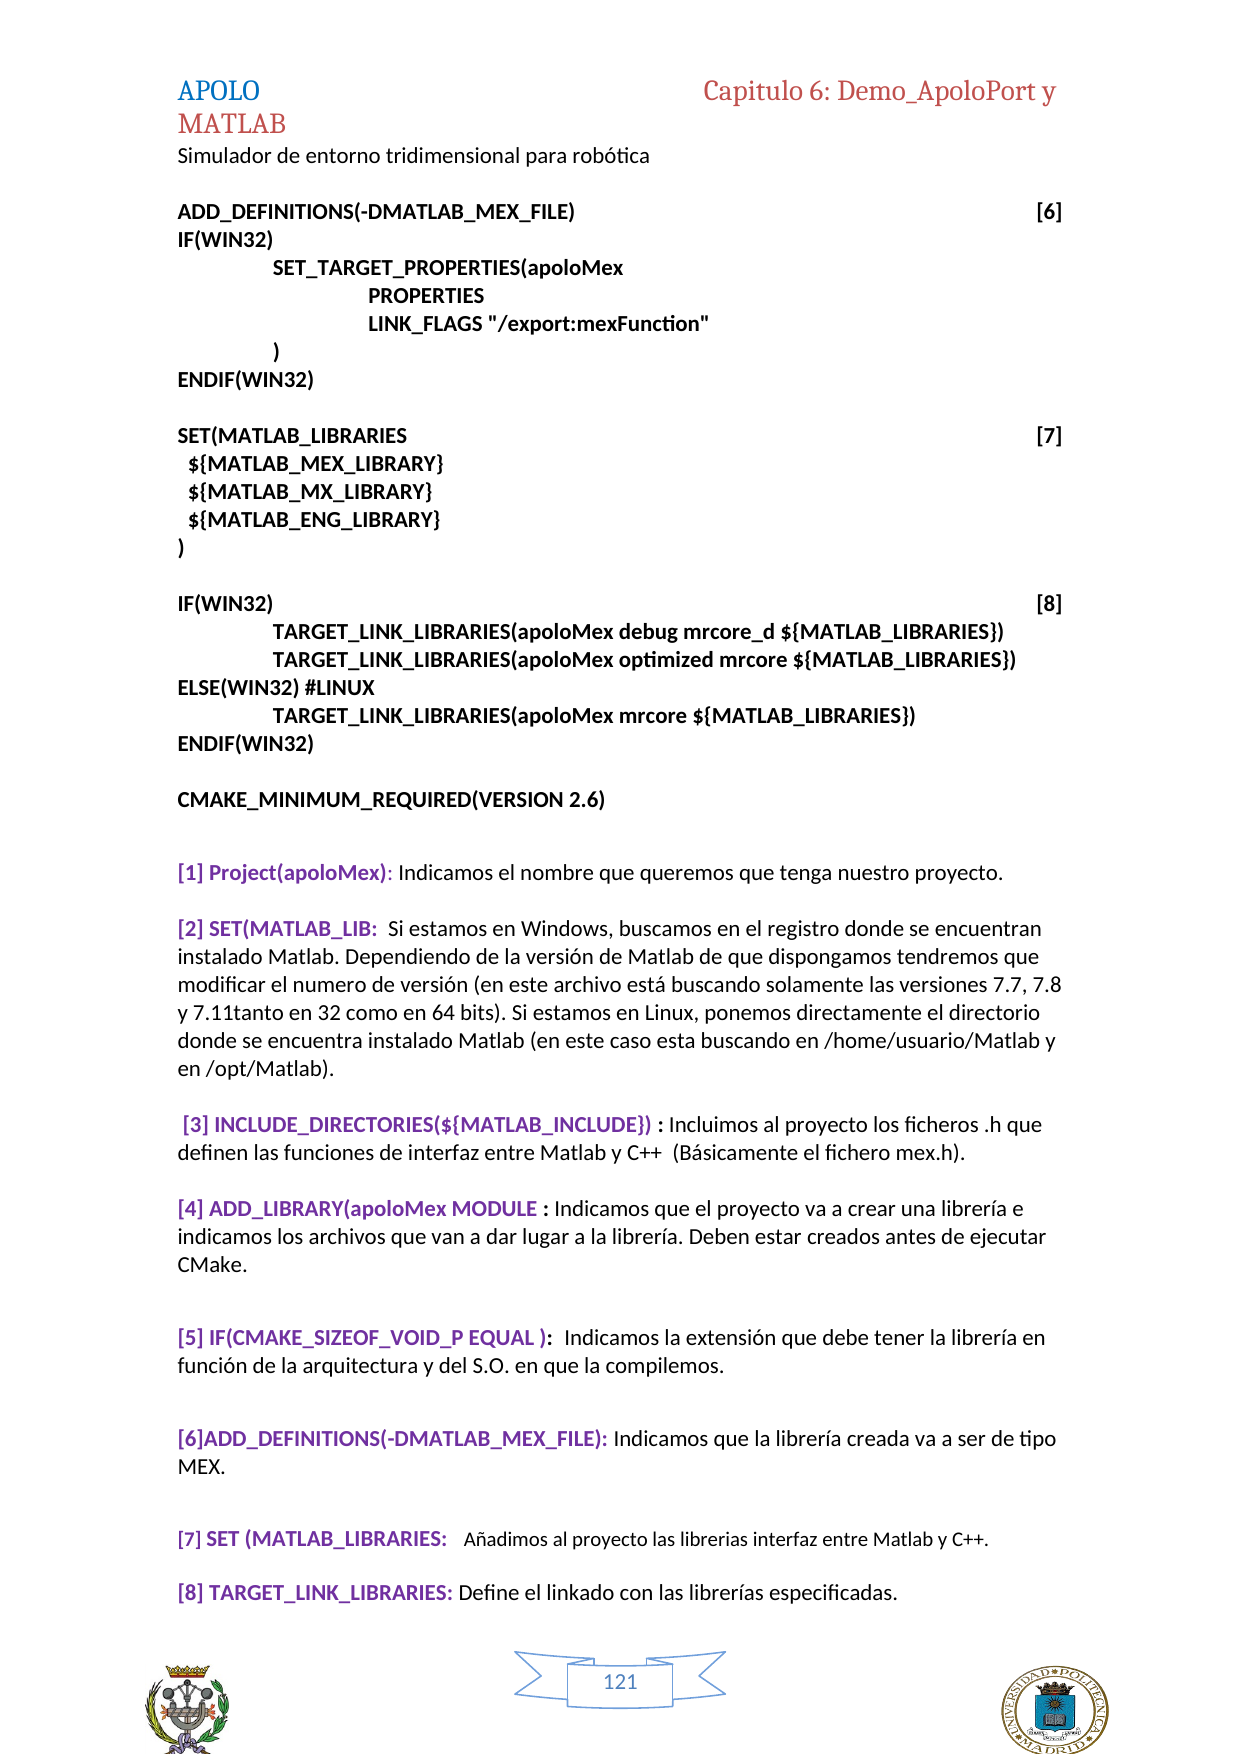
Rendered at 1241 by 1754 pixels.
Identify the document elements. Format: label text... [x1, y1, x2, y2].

text ENDIF(WIN32) [177, 365, 1063, 393]
text CMAKE_MINIMUM_REQUIRED(VERSION 2.6) [177, 785, 1063, 813]
text IF(WIN32) [8] [177, 589, 1063, 617]
text [5] IF(CMAKE_SIZEOF_VOID_P EQUAL ): Indicamos la extensión que debe tener la librería en función de la arquitectura y del S.O. en que la compilemos. [177, 1323, 1063, 1379]
text SET(MATLAB_LIBRARIES [7] [177, 421, 1063, 449]
text TARGET_LINK_LIBRARIES(apoloMex mrcore ${MATLAB_LIBRARIES}) [177, 701, 1063, 729]
text ) [177, 337, 1063, 365]
text TARGET_LINK_LIBRARIES(apoloMex debug mrcore_d ${MATLAB_LIBRARIES}) [177, 617, 1063, 645]
text ${MATLAB_ENG_LIBRARY} [177, 505, 1063, 533]
text LINK_FLAGS "/export:mexFunction" [177, 309, 1063, 337]
text ${MATLAB_MEX_LIBRARY} [177, 449, 1063, 477]
text [4] ADD_LIBRARY(apoloMex MODULE : Indicamos que el proyecto va a crear una librería e indicamos los archivos que van a dar lugar a la librería. Deben estar creados antes de ejecutar CMake. [177, 1194, 1063, 1278]
text ${MATLAB_MX_LIBRARY} [177, 477, 1063, 505]
text [6]ADD_DEFINITIONS(-DMATLAB_MEX_FILE): Indicamos que la librería creada va a ser de tipo MEX. [177, 1424, 1063, 1480]
picture [145, 1664, 229, 1754]
text [3] INCLUDE_DIRECTORIES(${MATLAB_INCLUDE}) : Incluimos al proyecto los ficheros .h que definen las funciones de interfaz entre Matlab y C++ (Básicamente el fichero mex.h). [177, 1110, 1063, 1166]
text ENDIF(WIN32) [177, 729, 1063, 757]
text [8] TARGET_LINK_LIBRARIES: Define el linkado con las librerías especificadas. [177, 1578, 1063, 1606]
text ) [177, 533, 1063, 561]
text SET_TARGET_PROPERTIES(apoloMex [177, 253, 1063, 281]
text [7] SET (MATLAB_LIBRARIES: Añadimos al proyecto las librerias interfaz entre Matlab y C++. [177, 1524, 1063, 1553]
text ADD_DEFINITIONS(-DMATLAB_MEX_FILE) [6] [177, 197, 1063, 225]
text IF(WIN32) [177, 225, 1063, 253]
text TARGET_LINK_LIBRARIES(apoloMex optimized mrcore ${MATLAB_LIBRARIES}) [177, 645, 1063, 673]
text [2] SET(MATLAB_LIB: Si estamos en Windows, buscamos en el registro donde se encuentran instalado Matlab. Dependiendo de la versión de Matlab de que dispongamos tendremos que modificar el numero de versión (en este archivo está buscando solamente las versiones 7.7, 7.8 y 7.11tanto en 32 como en 64 bits). Si estamos en Linux, ponemos directamente el directorio donde se encuentra instalado Matlab (en este caso esta buscando en /home/usuario/Matlab y en /opt/Matlab). [177, 914, 1063, 1082]
text ELSE(WIN32) #LINUX [177, 673, 1063, 701]
picture [1000, 1665, 1110, 1754]
text [1] Project(apoloMex): Indicamos el nombre que queremos que tenga nuestro proyecto. [177, 858, 1063, 886]
text PROPERTIES [177, 281, 1063, 309]
